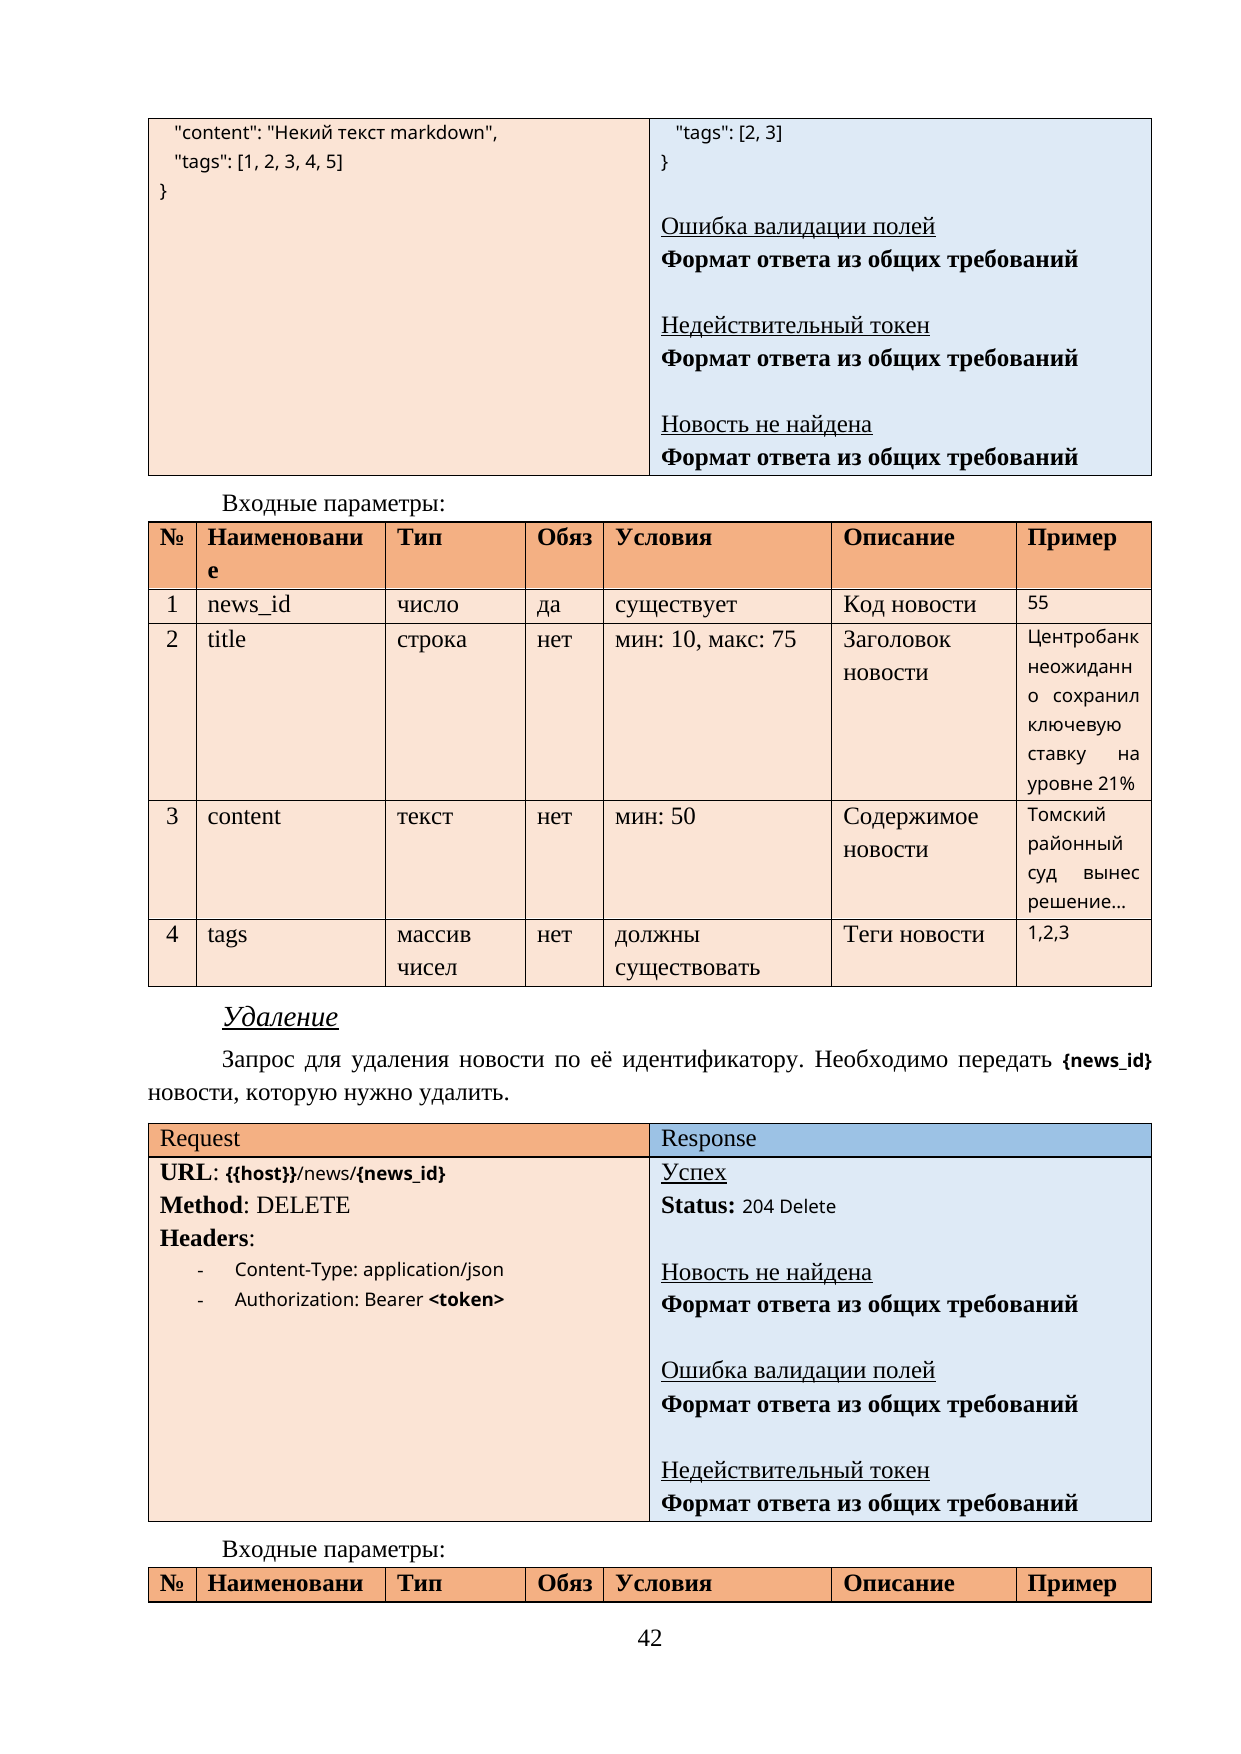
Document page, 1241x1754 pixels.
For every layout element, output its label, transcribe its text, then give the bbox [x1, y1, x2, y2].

table_cell Код новости [832, 590, 1016, 623]
table_cell Содержимое новости [832, 801, 1016, 918]
table_cell строка [386, 624, 525, 800]
table_header Условия [604, 523, 831, 588]
table_cell tags [197, 920, 385, 986]
table_header Обяз [526, 523, 603, 588]
table_header Наименование [197, 1568, 385, 1601]
table_cell 1,2,3 [1017, 920, 1151, 986]
table_cell должны существовать [604, 920, 831, 986]
table_header Описание [832, 1568, 1016, 1601]
table_header Response [650, 1124, 1151, 1156]
table_cell 2 [149, 624, 196, 800]
table_cell URL: {{host}}/news/{news_id} Method: DELETE Headers: Content-Type: application/json Authorization: Bearer <token> [149, 1158, 649, 1521]
table_header Тип [386, 523, 525, 588]
table_cell да [526, 590, 603, 623]
table_cell content [197, 801, 385, 918]
table_cell Теги новости [832, 920, 1016, 986]
table_cell мин: 50 [604, 801, 831, 918]
table_header Условия [604, 1568, 831, 1601]
table_header № [149, 1568, 196, 1601]
table_cell title [197, 624, 385, 800]
table_cell 3 [149, 801, 196, 918]
table_cell массив чисел [386, 920, 525, 986]
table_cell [650, 119, 1151, 475]
table_cell 4 [149, 920, 196, 986]
table_header Наименование [197, 523, 385, 588]
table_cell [149, 119, 649, 475]
table_cell Томский районный суд вынес решение… [1017, 801, 1151, 918]
table_cell существует [604, 590, 831, 623]
table_header Request [149, 1124, 649, 1156]
text Входные параметры: [148, 488, 1152, 517]
table_cell мин: 10, макс: 75 [604, 624, 831, 800]
text Удаление [148, 999, 1152, 1033]
table_cell нет [526, 920, 603, 986]
table_cell число [386, 590, 525, 623]
table_header Обяз [526, 1568, 603, 1601]
table_header Описание [832, 523, 1016, 588]
table_cell нет [526, 801, 603, 918]
table_cell Центробанк неожиданно сохранил ключевую ставку на уровне 21% [1017, 624, 1151, 800]
table_cell Успех Status: 204 Delete Новость не найдена Формат ответа из общих требований Ошибка валидации полей Формат ответа из общих требований Недействительный токен Формат ответа из общих требований [650, 1158, 1151, 1521]
table_header Пример [1017, 523, 1151, 588]
table_cell 55 [1017, 590, 1151, 623]
table_cell 1 [149, 590, 196, 623]
table_header Тип [386, 1568, 525, 1601]
table_cell нет [526, 624, 603, 800]
table_header № [149, 523, 196, 588]
table_cell текст [386, 801, 525, 918]
text Запрос для удаления новости по её идентификатору. Необходимо передать {news_id} новости, которую нужно удалить. [148, 1044, 1152, 1106]
table_cell news_id [197, 590, 385, 623]
table_header Пример [1017, 1568, 1151, 1601]
table_cell Заголовок новости [832, 624, 1016, 800]
text Входные параметры: [148, 1534, 1152, 1563]
